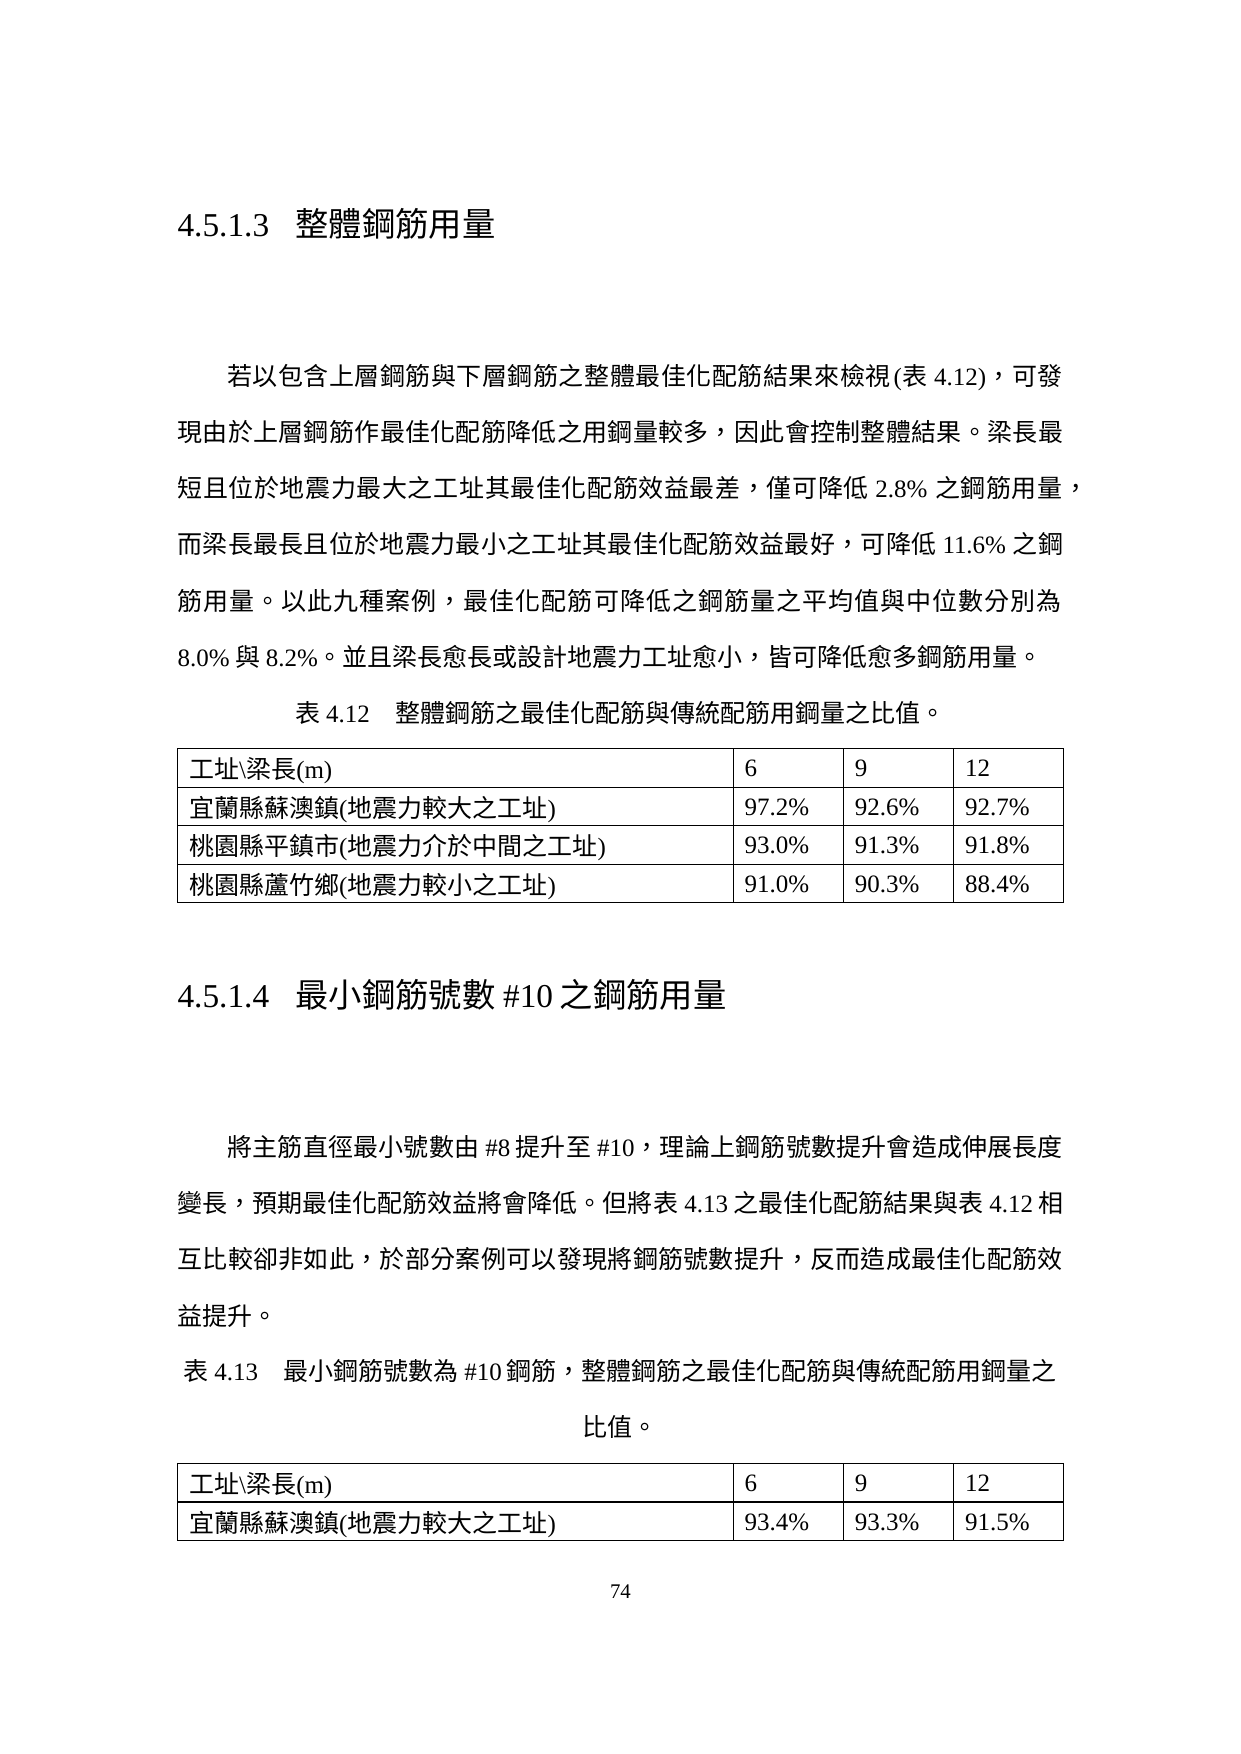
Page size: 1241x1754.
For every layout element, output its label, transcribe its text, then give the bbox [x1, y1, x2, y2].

table_cell 92.6% [844, 788, 953, 825]
table_header 工址\梁長(m) [178, 749, 733, 787]
subtitle 最小鋼筋號數 #10之鋼筋用量 [177, 955, 1063, 1030]
table_cell 97.2% [734, 788, 843, 825]
table_cell 桃園縣平鎮市(地震力介於中間之工址) [178, 826, 733, 864]
table_header 12 [954, 1464, 1063, 1501]
table_cell 93.4% [734, 1503, 843, 1540]
table_cell 91.5% [954, 1503, 1063, 1540]
table_cell 93.3% [844, 1503, 953, 1540]
table_cell 88.4% [954, 865, 1063, 902]
table_cell 91.3% [844, 826, 953, 864]
table_cell 93.0% [734, 826, 843, 864]
subtitle 整體鋼筋用量 [177, 184, 1063, 259]
table_cell 宜蘭縣蘇澳鎮(地震力較大之工址) [178, 788, 733, 825]
table_cell 宜蘭縣蘇澳鎮(地震力較大之工址) [178, 1503, 733, 1540]
table_cell 91.0% [734, 865, 843, 902]
table_header 6 [734, 749, 843, 787]
table_header 工址\梁長(m) [178, 1464, 733, 1501]
table_cell 90.3% [844, 865, 953, 902]
table_header 9 [844, 1464, 953, 1501]
table_header 6 [734, 1464, 843, 1501]
table_cell 92.7% [954, 788, 1063, 825]
table_header 12 [954, 749, 1063, 787]
table_cell 桃園縣蘆竹鄉(地震力較小之工址) [178, 865, 733, 902]
table_header 9 [844, 749, 953, 787]
table_cell 91.8% [954, 826, 1063, 864]
